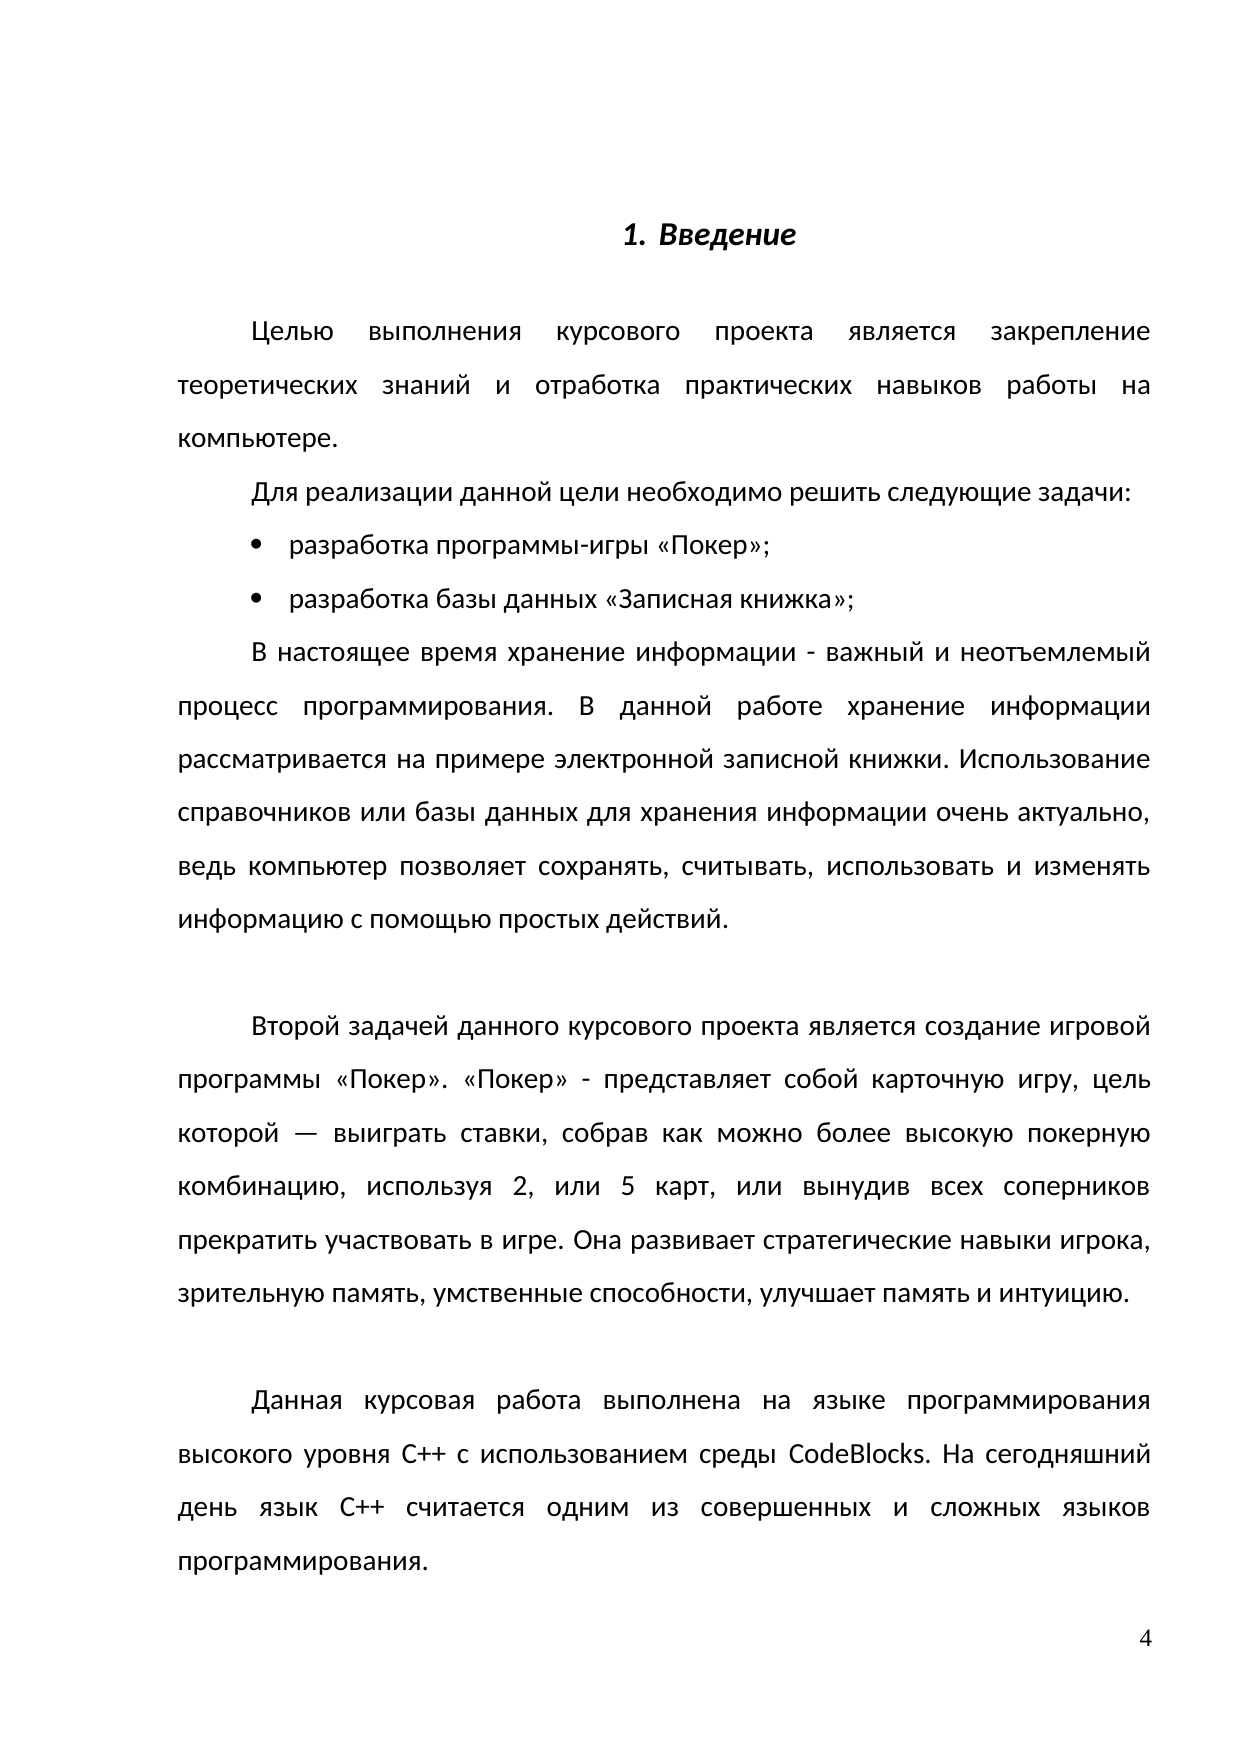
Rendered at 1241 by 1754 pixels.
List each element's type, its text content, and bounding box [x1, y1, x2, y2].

text В настоящее время хранение информации - важный и неотъемлемый процесс программирования. В данной работе хранение информации рассматривается на примере электронной записной книжки. Использование справочников или базы данных для хранения информации очень актуально, ведь компьютер позволяет сохранять, считывать, использовать и изменять информацию с помощью простых действий. [177, 633, 1152, 936]
text Для реализации данной цели необходимо решить следующие задачи: [177, 473, 1152, 508]
list разработка программы-игры «Покер»; [251, 526, 1152, 562]
text Целью выполнения курсового проекта является закрепление теоретических знаний и отработка практических навыков работы на компьютере. [177, 312, 1152, 455]
text Второй задачей данного курсового проекта является создание игровой программы «Покер». «Покер» - представляет собой карточную игру, цель которой — выиграть ставки, собрав как можно более высокую покерную комбинацию, используя 2, или 5 карт, или вынудив всех соперников прекратить участвовать в игре. Она развивает стратегические навыки игрока, зрительную память, умственные способности, улучшает память и интуицию. [177, 1007, 1152, 1310]
list разработка базы данных «Записная книжка»; [251, 580, 1152, 615]
text Данная курсовая работа выполнена на языке программирования высокого уровня С++ с использованием среды CodeBlocks. На сегодняшний день язык С++ считается одним из совершенных и сложных языков программирования. [177, 1381, 1152, 1577]
subtitle Введение [266, 212, 1152, 253]
